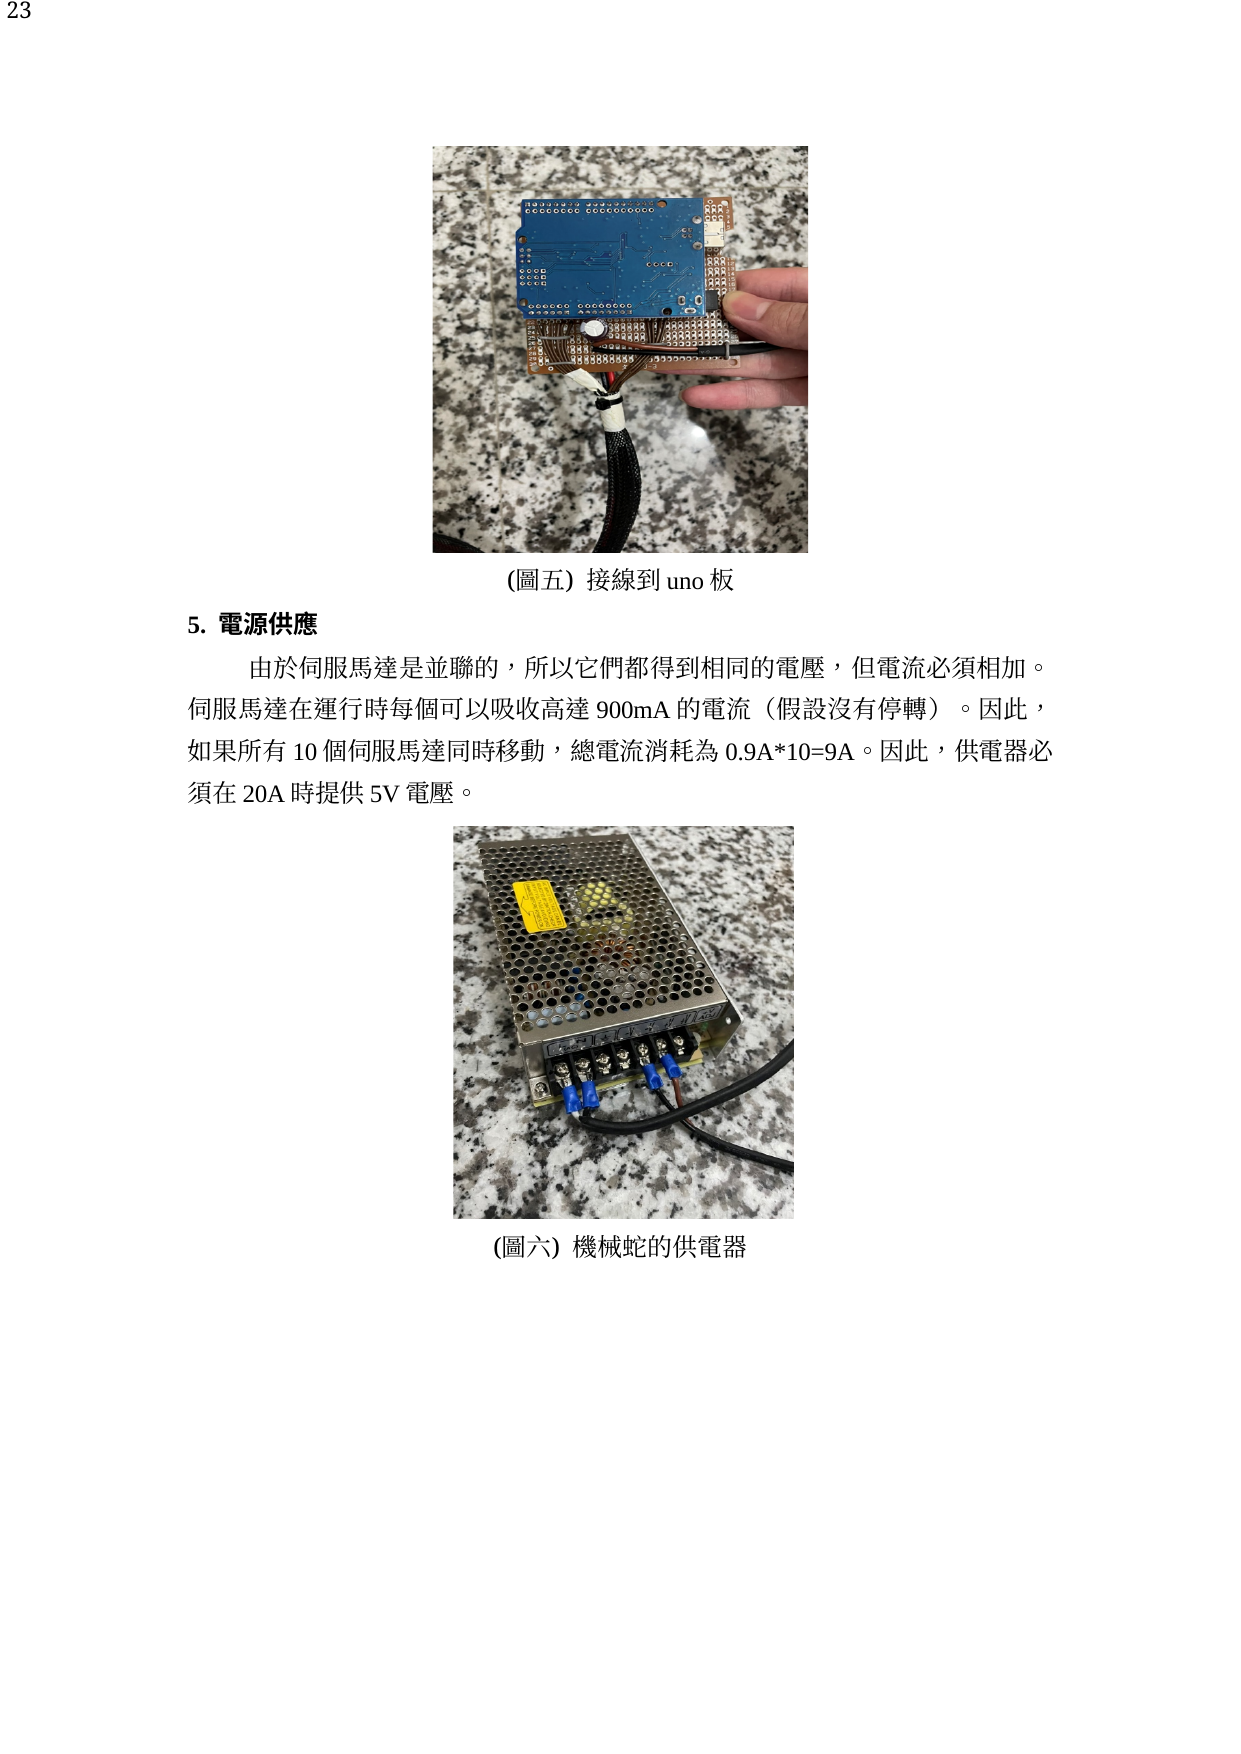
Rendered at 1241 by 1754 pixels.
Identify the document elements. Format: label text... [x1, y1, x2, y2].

text (圖五) 接線到uno板 [202, 561, 1039, 597]
picture [432, 146, 809, 553]
picture [453, 826, 794, 1219]
text 由於伺服馬達是並聯的，所以它們都得到相同的電壓，但電流必須相加。伺服馬達在運行時每個可以吸收高達900mA的電流（假設沒有停轉）。因此，如果所有10個伺服馬達同時移動，總電流消耗為0.9A*10=9A。因此，供電器必須在20A時提供5V電壓。 [187, 648, 1054, 809]
list 電源供應 [187, 605, 1201, 641]
